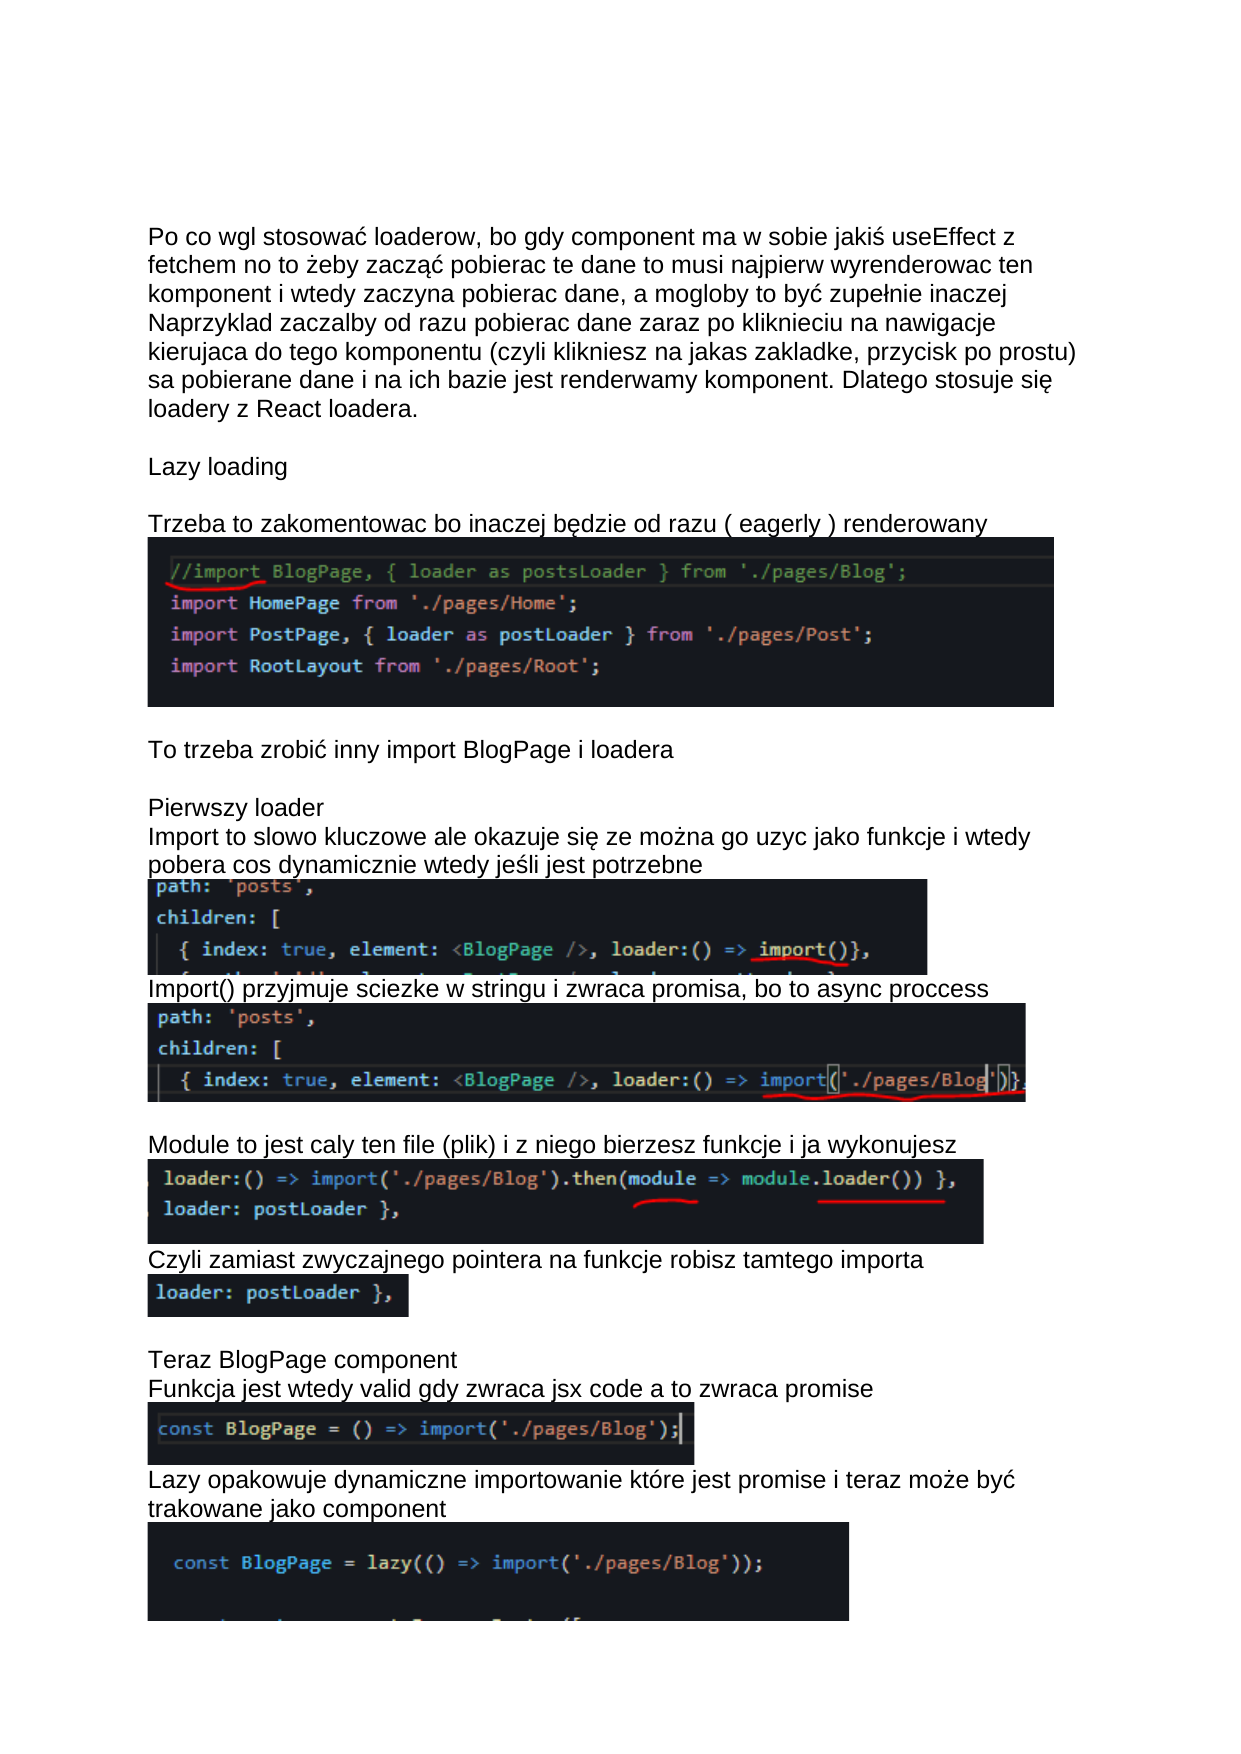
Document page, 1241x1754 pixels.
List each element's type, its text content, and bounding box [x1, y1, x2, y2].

text Lazy loading [148, 452, 1093, 480]
picture [147, 1402, 695, 1465]
text Import to slowo kluczowe ale okazuje się ze można go uzyc jako funkcje i wtedy pobera cos dynamicznie wtedy jeśli jest potrzebne [148, 822, 1093, 879]
text Naprzyklad zaczalby od razu pobierac dane zaraz po kliknieciu na nawigacje kierujaca do tego komponentu (czyli klikniesz na jakas zakladke, przycisk po prostu) sa pobierane dane i na ich bazie jest renderwamy komponent. Dlatego stosuje się loadery z React loadera. [148, 308, 1093, 423]
picture [147, 1159, 984, 1244]
picture [147, 1274, 409, 1317]
picture [147, 1522, 850, 1621]
text Czyli zamiast zwyczajnego pointera na funkcje robisz tamtego importa [148, 1245, 1093, 1316]
picture [147, 537, 1054, 707]
text Module to jest caly ten file (plik) i z niego bierzesz funkcje i ja wykonujesz [148, 1130, 1093, 1159]
text Import() przyjmuje sciezke w stringu i zwraca promisa, bo to async proccess [148, 974, 1093, 1003]
text Trzeba to zakomentowac bo inaczej będzie od razu ( eagerly ) renderowany [148, 509, 1093, 538]
text Po co wgl stosować loaderow, bo gdy component ma w sobie jakiś useEffect z fetchem no to żeby zacząć pobierac te dane to musi najpierw wyrenderowac ten komponent i wtedy zaczyna pobierac dane, a mogloby to być zupełnie inaczej [148, 222, 1093, 308]
text To trzeba zrobić inny import BlogPage i loadera [148, 735, 1093, 764]
picture [147, 879, 928, 975]
text Funkcja jest wtedy valid gdy zwraca jsx code a to zwraca promise [148, 1374, 1093, 1402]
text Teraz BlogPage component [148, 1345, 1093, 1374]
picture [147, 1003, 1026, 1102]
text Pierwszy loader [148, 793, 1093, 822]
